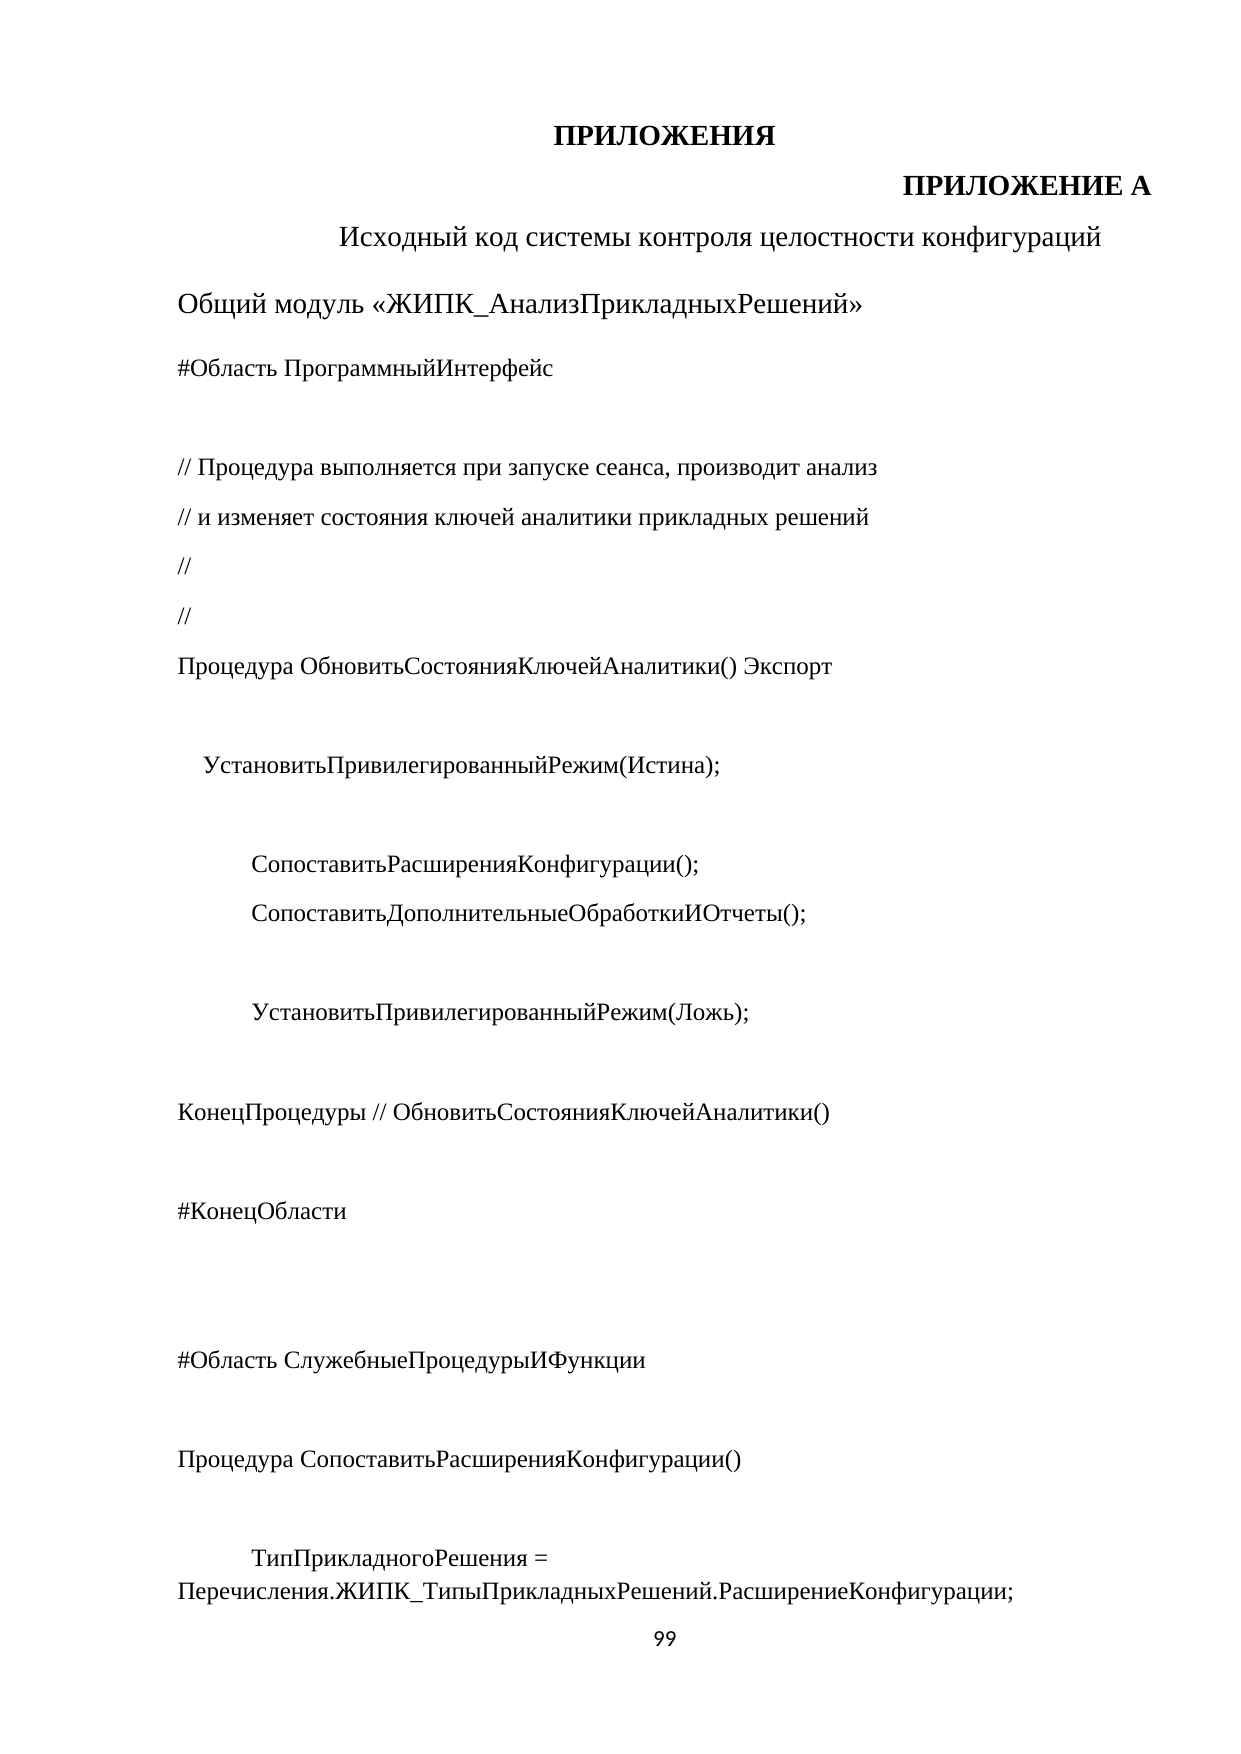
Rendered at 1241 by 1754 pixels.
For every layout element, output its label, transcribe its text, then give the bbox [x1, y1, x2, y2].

text Процедура СопоставитьРасширенияКонфигурации() [177, 1444, 1152, 1473]
list ПРИЛОЖЕНИЕ А [288, 168, 1152, 202]
text КонецПроцедуры // ОбновитьСостоянияКлючейАналитики() [177, 1097, 1152, 1125]
text ПРИЛОЖЕНИЯ [177, 118, 1152, 152]
text ТипПрикладногоРешения = Перечисления.ЖИПК_ТипыПрикладныхРешений.РасширениеКонфигурации; [177, 1543, 1152, 1605]
text УстановитьПривилегированныйРежим(Ложь); [177, 997, 1152, 1026]
list Исходный код системы контроля целостности конфигураций [288, 219, 1152, 252]
text Процедура ОбновитьСостоянияКлючейАналитики() Экспорт [177, 651, 1152, 679]
text УстановитьПривилегированныйРежим(Истина); [177, 750, 1152, 779]
text СопоставитьРасширенияКонфигурации(); [177, 849, 1152, 878]
text // [177, 601, 1152, 630]
text // и изменяет состояния ключей аналитики прикладных решений [177, 502, 1152, 531]
text // [177, 551, 1152, 580]
text Общий модуль «ЖИПК_АнализПрикладныхРешений» [177, 286, 1152, 319]
text #КонецОбласти [177, 1196, 1152, 1225]
text #Область СлужебныеПроцедурыИФункции [177, 1345, 1152, 1374]
text СопоставитьДополнительныеОбработкиИОтчеты(); [177, 898, 1152, 927]
text #Область ПрограммныйИнтерфейс [177, 353, 1152, 381]
text // Процедура выполняется при запуске сеанса, производит анализ [177, 452, 1152, 481]
